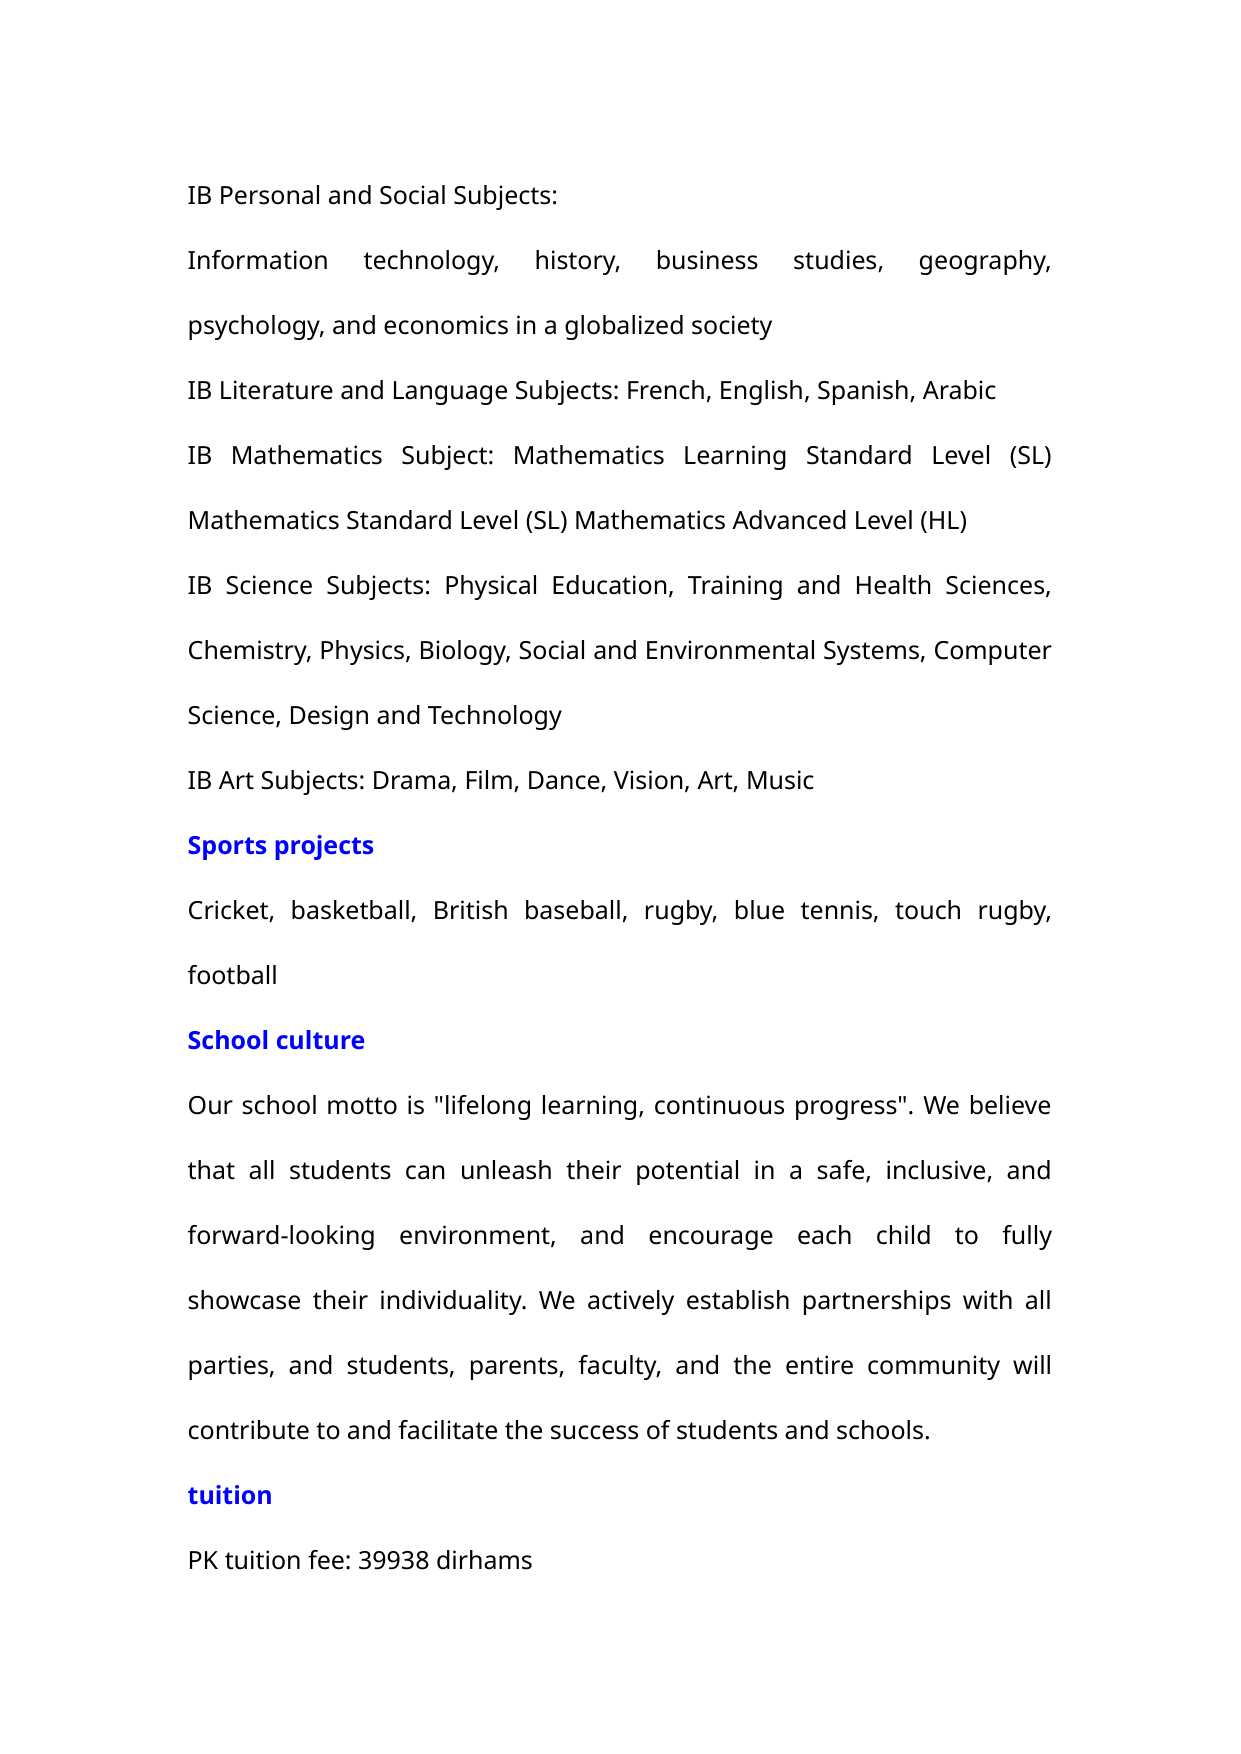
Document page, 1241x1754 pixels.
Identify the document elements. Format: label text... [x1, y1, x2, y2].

text IB Art Subjects: Drama, Film, Dance, Vision, Art, Music [187, 747, 1053, 812]
text Sports projects [187, 812, 1053, 877]
text IB Mathematics Subject: Mathematics Learning Standard Level (SL) Mathematics Standard Level (SL) Mathematics Advanced Level (HL) [187, 422, 1053, 552]
text School culture [187, 1007, 1053, 1072]
text Information technology, history, business studies, geography, psychology, and economics in a globalized society [187, 227, 1053, 357]
text Cricket, basketball, British baseball, rugby, blue tennis, touch rugby, football [187, 877, 1053, 1007]
text IB Personal and Social Subjects: [187, 162, 1053, 227]
text tuition [187, 1462, 1053, 1527]
text IB Science Subjects: Physical Education, Training and Health Sciences, Chemistry, Physics, Biology, Social and Environmental Systems, Computer Science, Design and Technology [187, 552, 1053, 747]
text Our school motto is "lifelong learning, continuous progress". We believe that all students can unleash their potential in a safe, inclusive, and forward-looking environment, and encourage each child to fully showcase their individuality. We actively establish partnerships with all parties, and students, parents, faculty, and the entire community will contribute to and facilitate the success of students and schools. [187, 1072, 1053, 1462]
text PK tuition fee: 39938 dirhams [187, 1527, 1053, 1592]
text IB Literature and Language Subjects: French, English, Spanish, Arabic [187, 357, 1053, 422]
